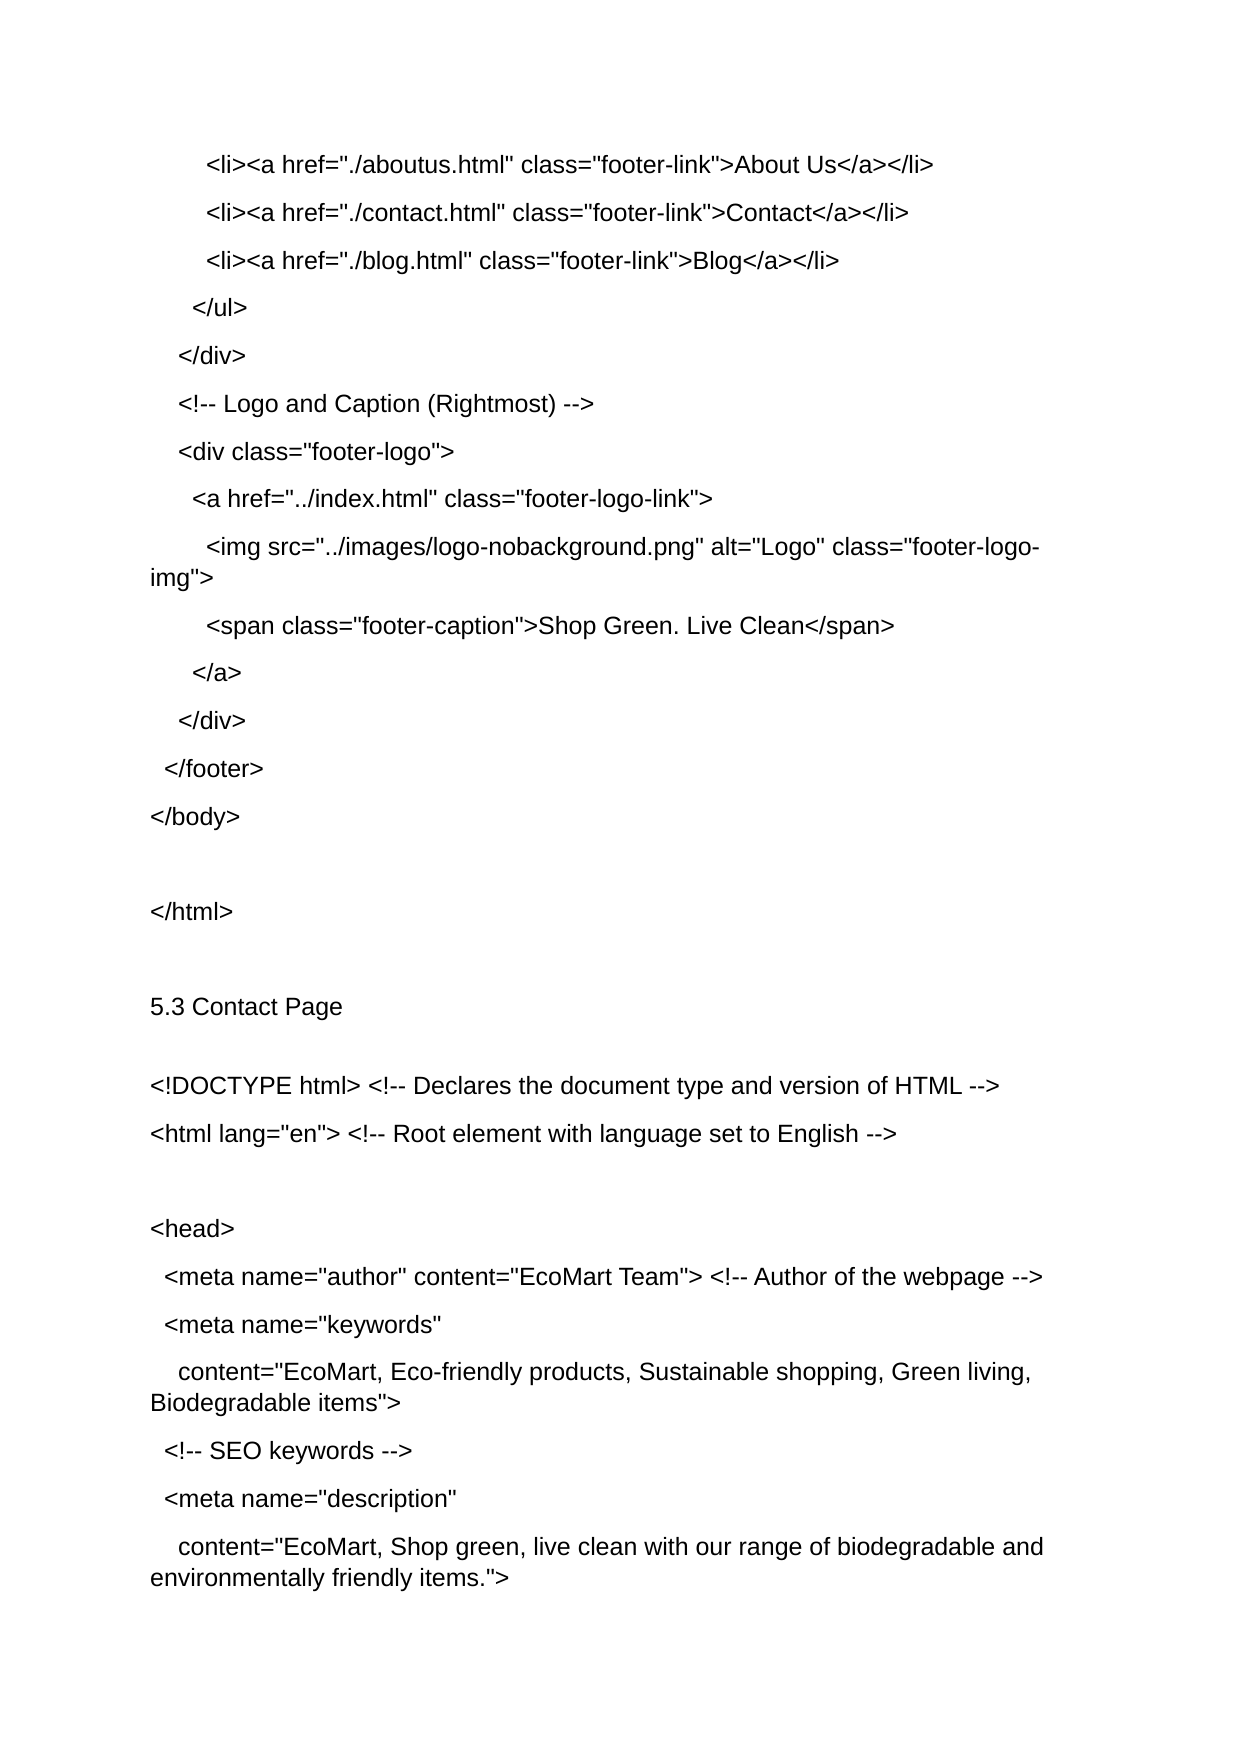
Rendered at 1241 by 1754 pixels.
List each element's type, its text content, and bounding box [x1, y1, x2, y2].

text <!DOCTYPE html> <!-- Declares the document type and version of HTML --> [150, 1071, 1090, 1100]
text </body> [150, 801, 1090, 830]
text <a href="../index.html" class="footer-logo-link"> [150, 484, 1090, 513]
text content="EcoMart, Eco-friendly products, Sustainable shopping, Green living, Biodegradable items"> [150, 1357, 1090, 1417]
text <img src="../images/logo-nobackground.png" alt="Logo" class="footer-logo-img"> [150, 532, 1090, 592]
text </a> [150, 658, 1090, 687]
text </html> [150, 897, 1090, 926]
text </div> [150, 341, 1090, 370]
text <li><a href="./blog.html" class="footer-link">Blog</a></li> [150, 246, 1090, 274]
text <span class="footer-caption">Shop Green. Live Clean</span> [150, 611, 1090, 639]
text <meta name="keywords" [150, 1309, 1090, 1338]
text <meta name="description" [150, 1484, 1090, 1512]
text <!-- SEO keywords --> [150, 1436, 1090, 1465]
text </div> [150, 706, 1090, 735]
text </footer> [150, 754, 1090, 782]
text <li><a href="./aboutus.html" class="footer-link">About Us</a></li> [150, 150, 1090, 179]
subtitle 5.3 Contact Page [150, 992, 1090, 1021]
text <div class="footer-logo"> [150, 436, 1090, 465]
text <html lang="en"> <!-- Root element with language set to English --> [150, 1119, 1090, 1147]
text <li><a href="./contact.html" class="footer-link">Contact</a></li> [150, 198, 1090, 227]
text </ul> [150, 293, 1090, 322]
text <!-- Logo and Caption (Rightmost) --> [150, 389, 1090, 417]
text content="EcoMart, Shop green, live clean with our range of biodegradable and environmentally friendly items."> [150, 1531, 1090, 1591]
text <head> [150, 1214, 1090, 1243]
text <meta name="author" content="EcoMart Team"> <!-- Author of the webpage --> [150, 1262, 1090, 1291]
